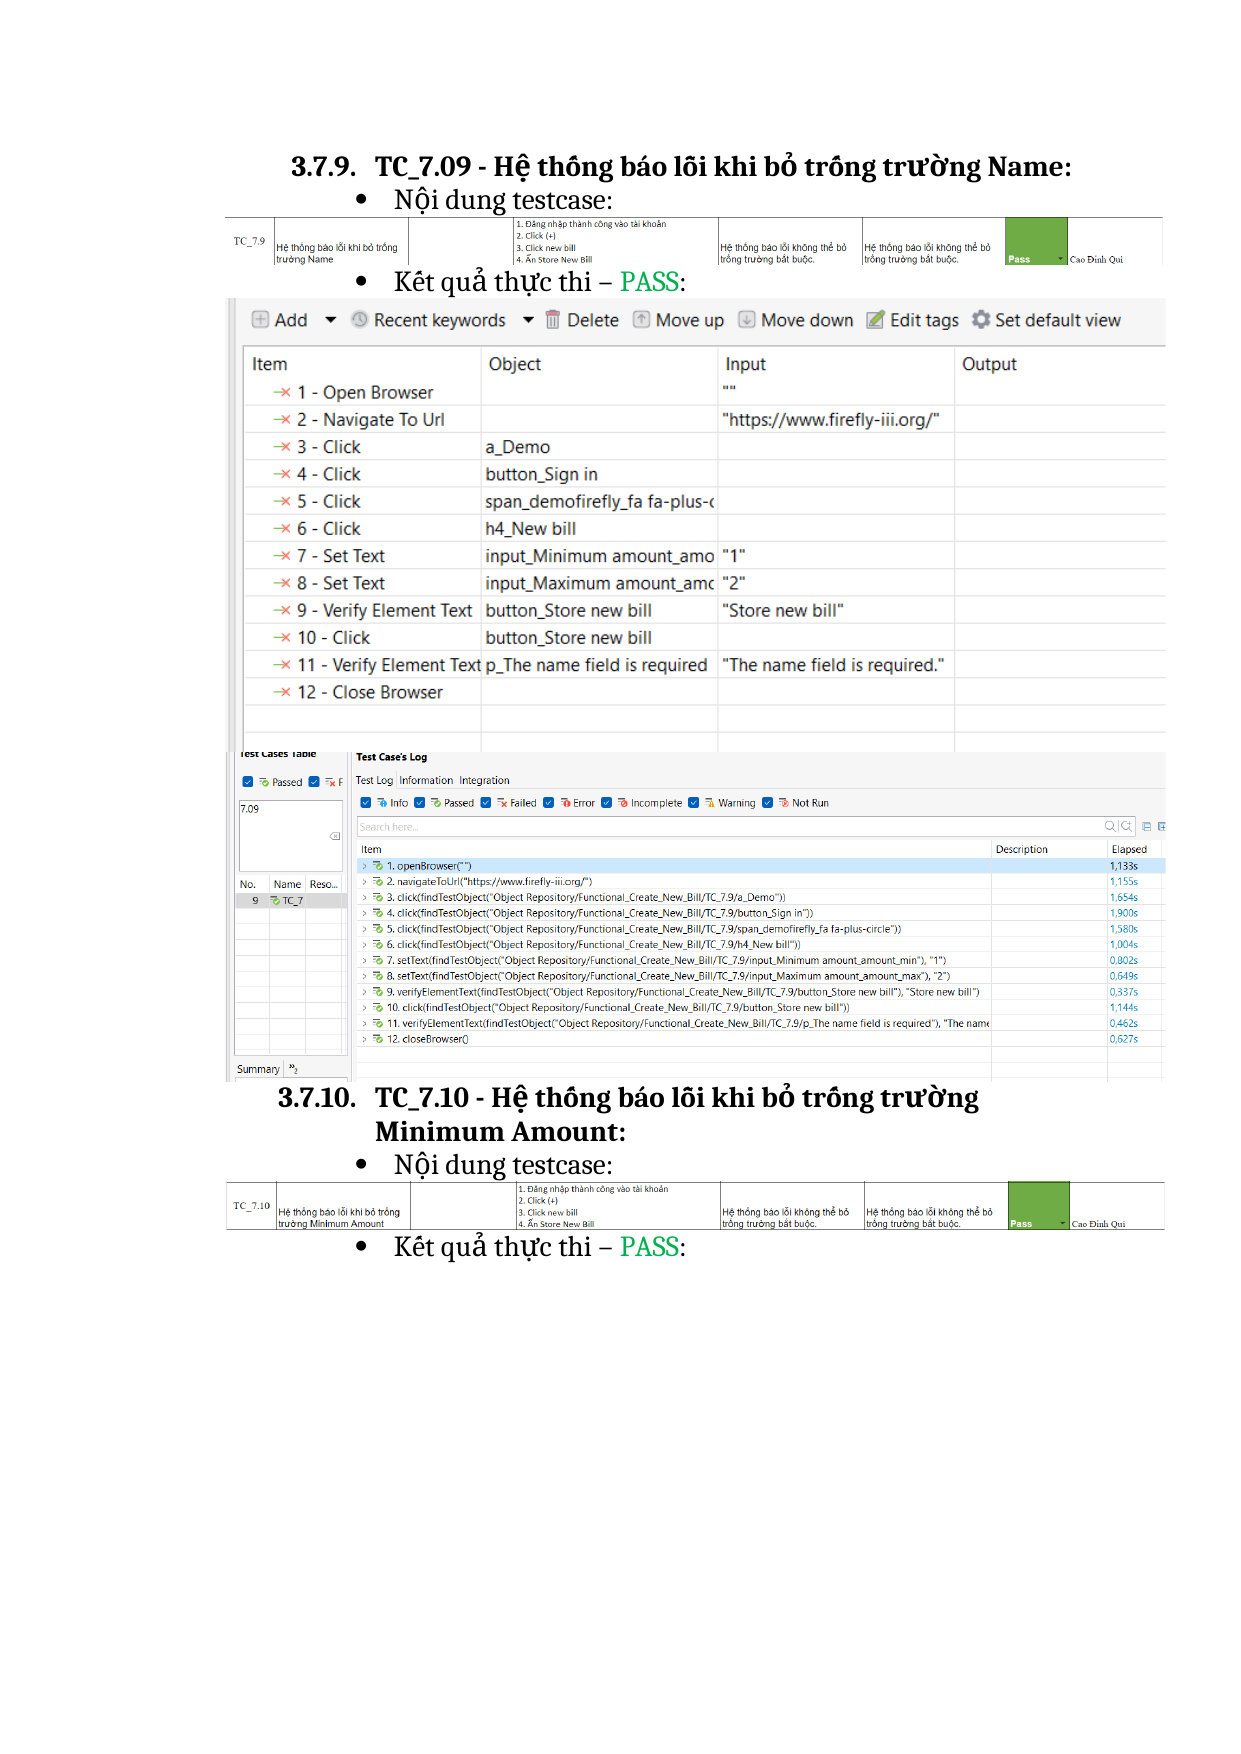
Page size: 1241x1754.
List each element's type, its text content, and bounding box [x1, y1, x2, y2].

list Kết quả thực thi – PASS: [356, 1230, 1090, 1263]
picture [225, 217, 1166, 265]
list Nội dung testcase: [356, 183, 1090, 217]
list TC_7.10 - Hệ thống báo lỗi khi bỏ trống trường Minimum Amount: [356, 1082, 1090, 1148]
picture [225, 1181, 1166, 1230]
list Nội dung testcase: [356, 1148, 1090, 1181]
list TC_7.09 - Hệ thống báo lỗi khi bỏ trống trường Name: [356, 150, 1090, 183]
list Kết quả thực thi – PASS: [356, 265, 1090, 298]
picture [225, 298, 1166, 1082]
